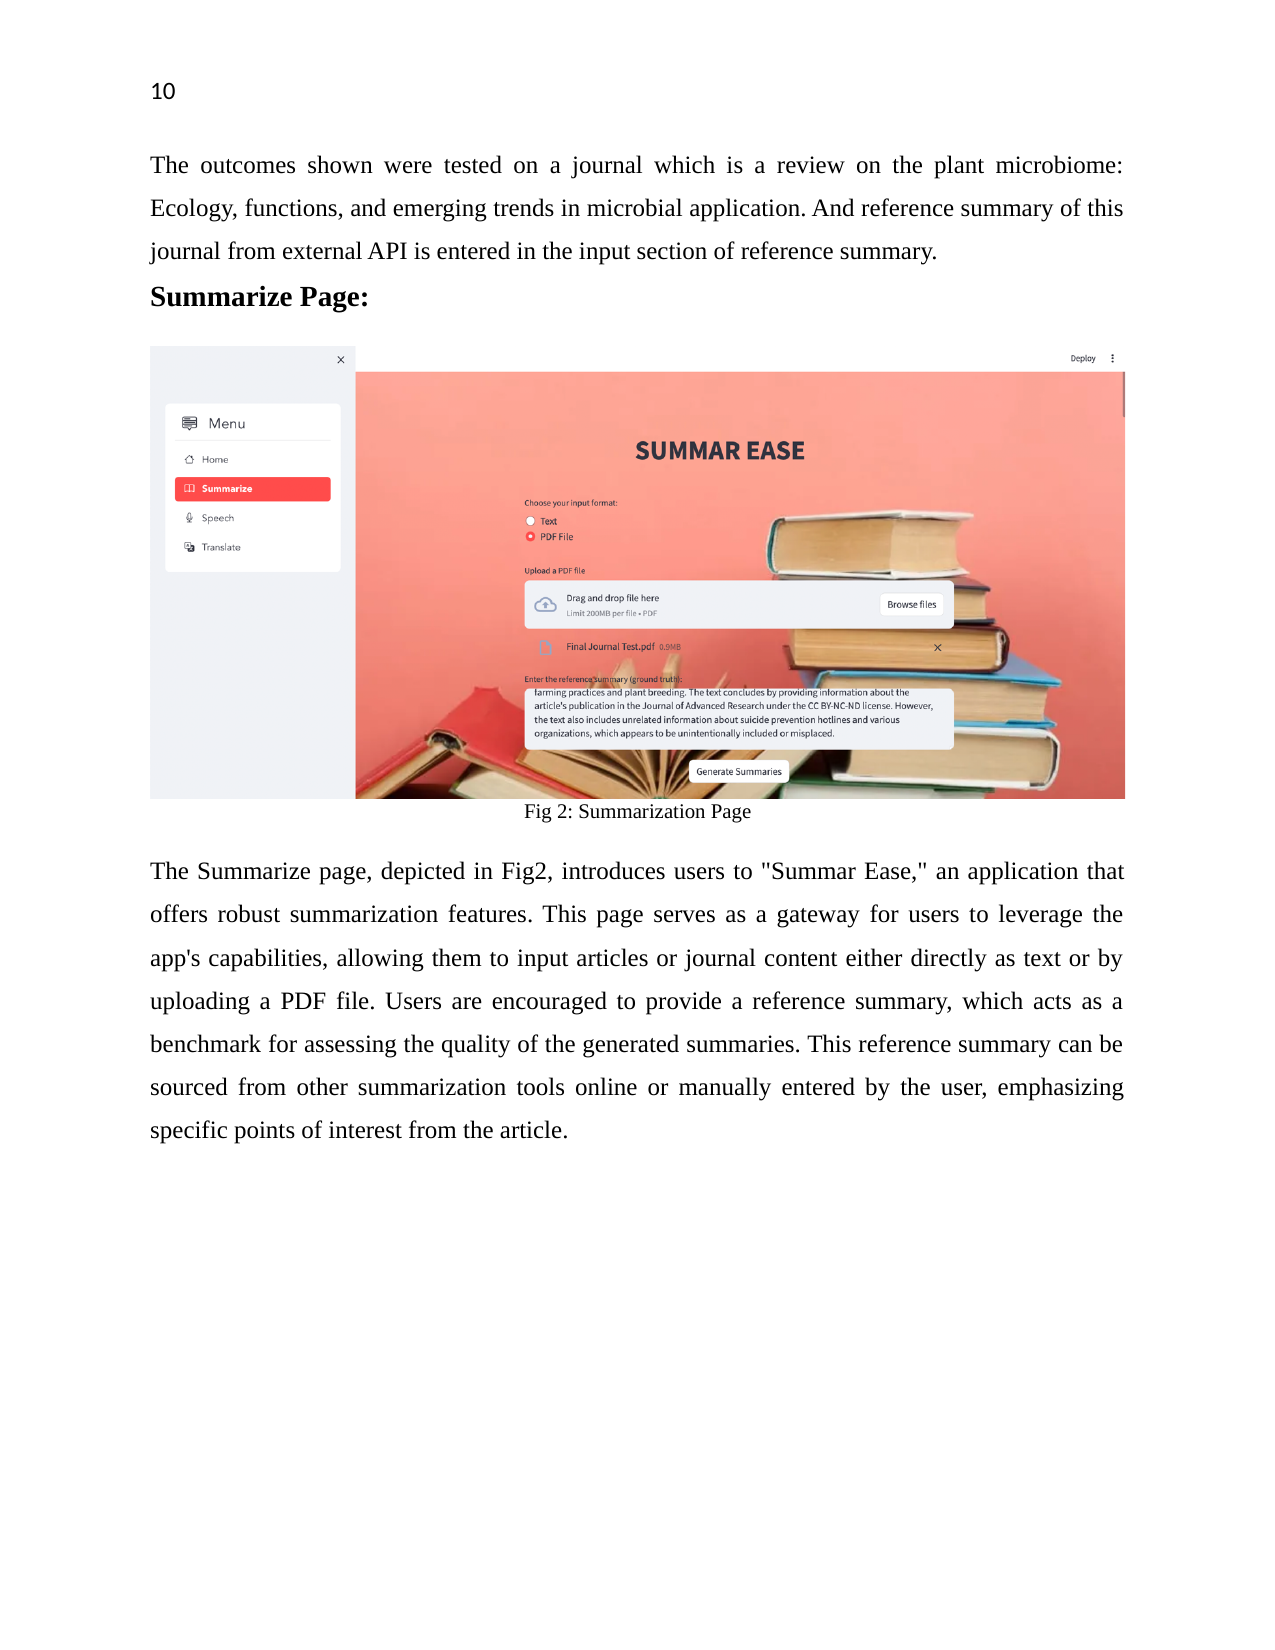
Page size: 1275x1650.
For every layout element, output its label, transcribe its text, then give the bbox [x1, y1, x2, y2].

text Summarize Page: [150, 279, 1125, 313]
text The Summarize page, depicted in Fig2, introduces users to "Summar Ease," an application that offers robust summarization features. This page serves as a gateway for users to leverage the app's capabilities, allowing them to input articles or journal content either directly as text or by uploading a PDF file. Users are encouraged to provide a reference summary, which acts as a benchmark for assessing the quality of the generated summaries. This reference summary can be sourced from other summarization tools online or manually entered by the user, emphasizing specific points of interest from the article. [150, 856, 1125, 1144]
text The outcomes shown were tested on a journal which is a review on the plant microbiome: Ecology, functions, and emerging trends in microbial application. And reference summary of this journal from external API is entered in the input section of reference summary. [150, 150, 1125, 265]
picture [150, 346, 1125, 799]
text Fig 2: Summarization Page [150, 799, 1125, 823]
